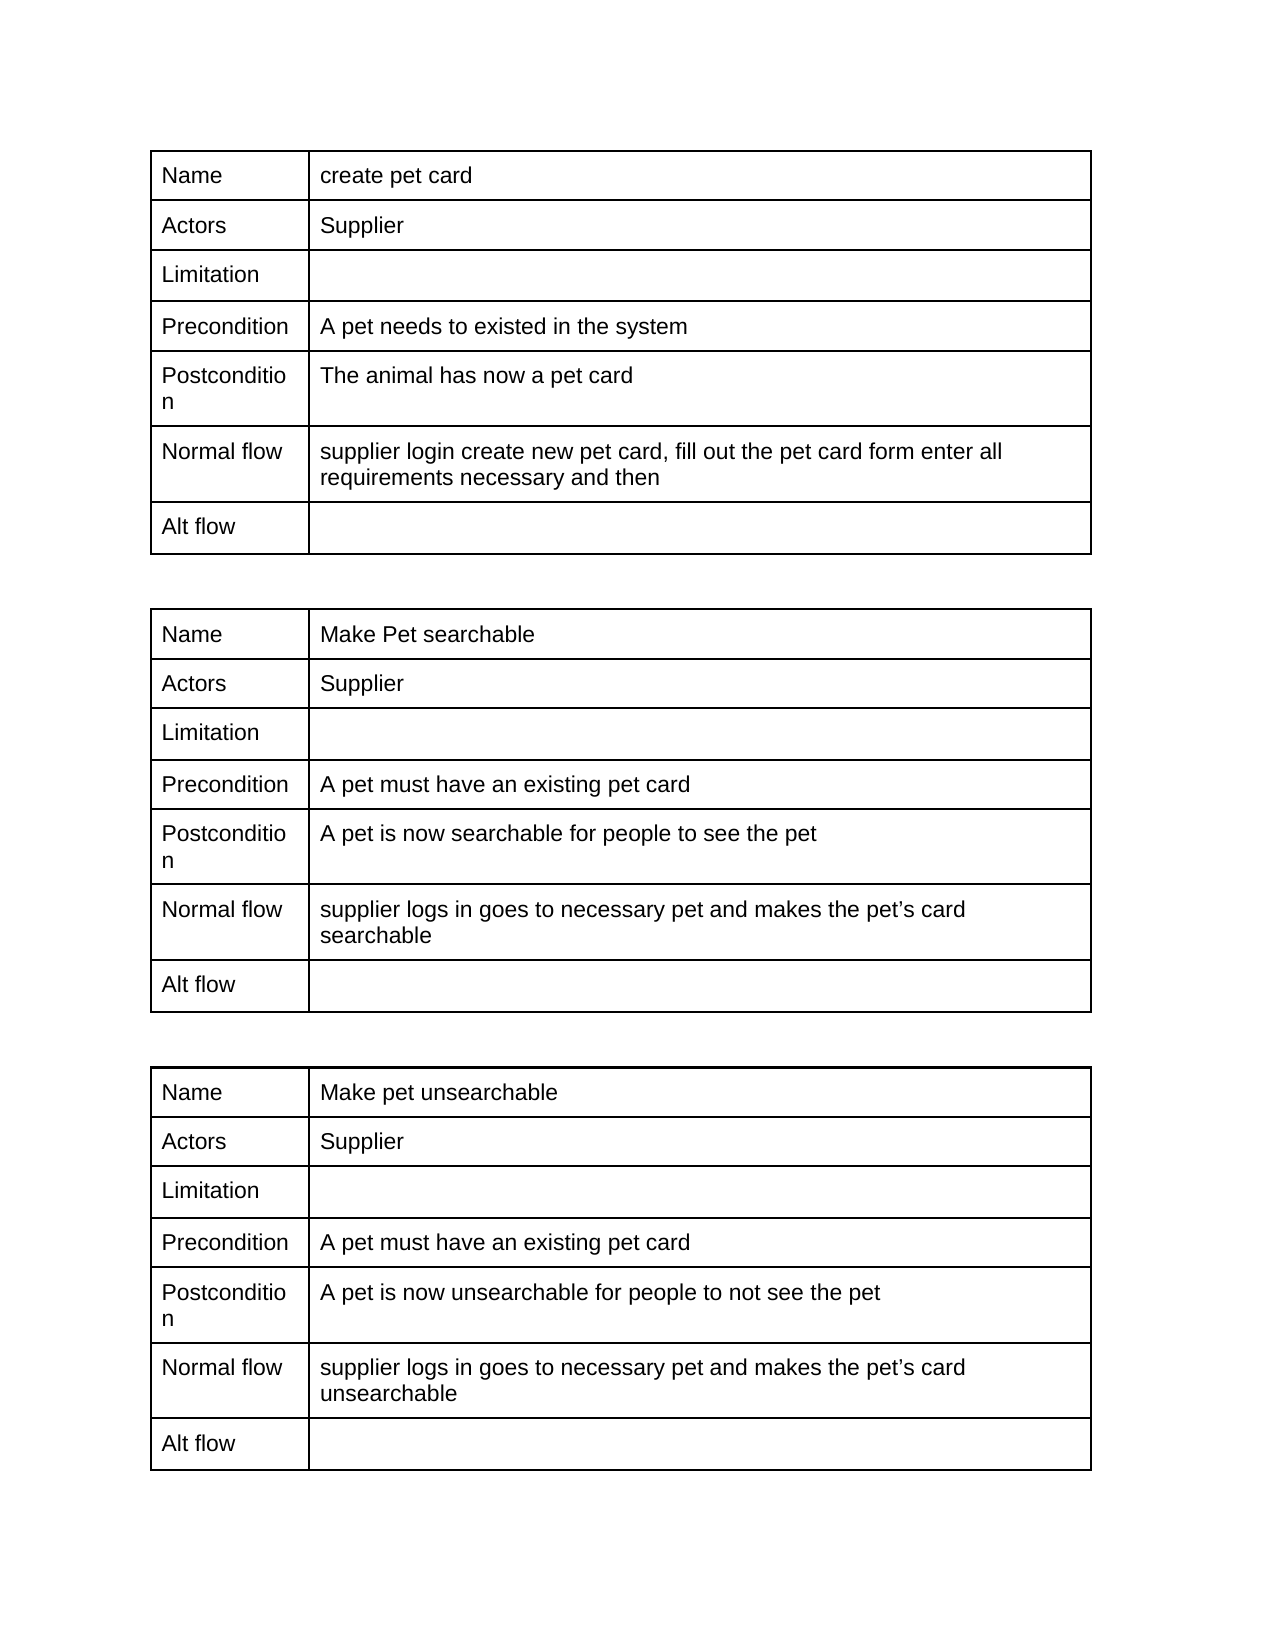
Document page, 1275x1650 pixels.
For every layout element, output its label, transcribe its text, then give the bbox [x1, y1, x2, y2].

table_header create pet card [310, 152, 1090, 199]
table_cell [310, 1419, 1090, 1469]
table_header Make pet unsearchable [310, 1069, 1090, 1116]
table_cell Alt flow [152, 961, 308, 1011]
table_cell Actors [152, 1118, 308, 1165]
table_header Name [152, 152, 308, 199]
table_cell [310, 961, 1090, 1011]
table_cell Supplier [310, 201, 1090, 248]
table_cell supplier login create new pet card, fill out the pet card form enter all requirements necessary and then [310, 427, 1090, 501]
table_cell Normal flow [152, 427, 308, 501]
table_cell [310, 709, 1090, 758]
table_cell Alt flow [152, 1419, 308, 1469]
table_cell supplier logs in goes to necessary pet and makes the pet’s card unsearchable [310, 1344, 1090, 1417]
table_cell Precondition [152, 761, 308, 808]
table_cell A pet needs to existed in the system [310, 302, 1090, 349]
table_header Name [152, 1069, 308, 1116]
table_cell Postcondition [152, 352, 308, 425]
table_cell Normal flow [152, 1344, 308, 1417]
table_cell A pet is now unsearchable for people to not see the pet [310, 1268, 1090, 1342]
table_cell A pet must have an existing pet card [310, 761, 1090, 808]
table_cell [310, 503, 1090, 552]
table_cell Limitation [152, 251, 308, 300]
table_cell A pet must have an existing pet card [310, 1219, 1090, 1266]
table_cell Limitation [152, 1167, 308, 1217]
table_cell Postcondition [152, 810, 308, 883]
table_cell Normal flow [152, 885, 308, 959]
table_cell Actors [152, 201, 308, 248]
table_cell [310, 251, 1090, 300]
table_cell Precondition [152, 1219, 308, 1266]
table_cell Supplier [310, 660, 1090, 707]
table_cell Alt flow [152, 503, 308, 552]
table_cell Actors [152, 660, 308, 707]
table_cell supplier logs in goes to necessary pet and makes the pet’s card searchable [310, 885, 1090, 959]
table_cell Postcondition [152, 1268, 308, 1342]
table_cell A pet is now searchable for people to see the pet [310, 810, 1090, 883]
table_cell Supplier [310, 1118, 1090, 1165]
table_cell The animal has now a pet card [310, 352, 1090, 425]
table_cell Precondition [152, 302, 308, 349]
table_header Name [152, 610, 308, 657]
table_cell [310, 1167, 1090, 1217]
table_header Make Pet searchable [310, 610, 1090, 657]
table_cell Limitation [152, 709, 308, 758]
